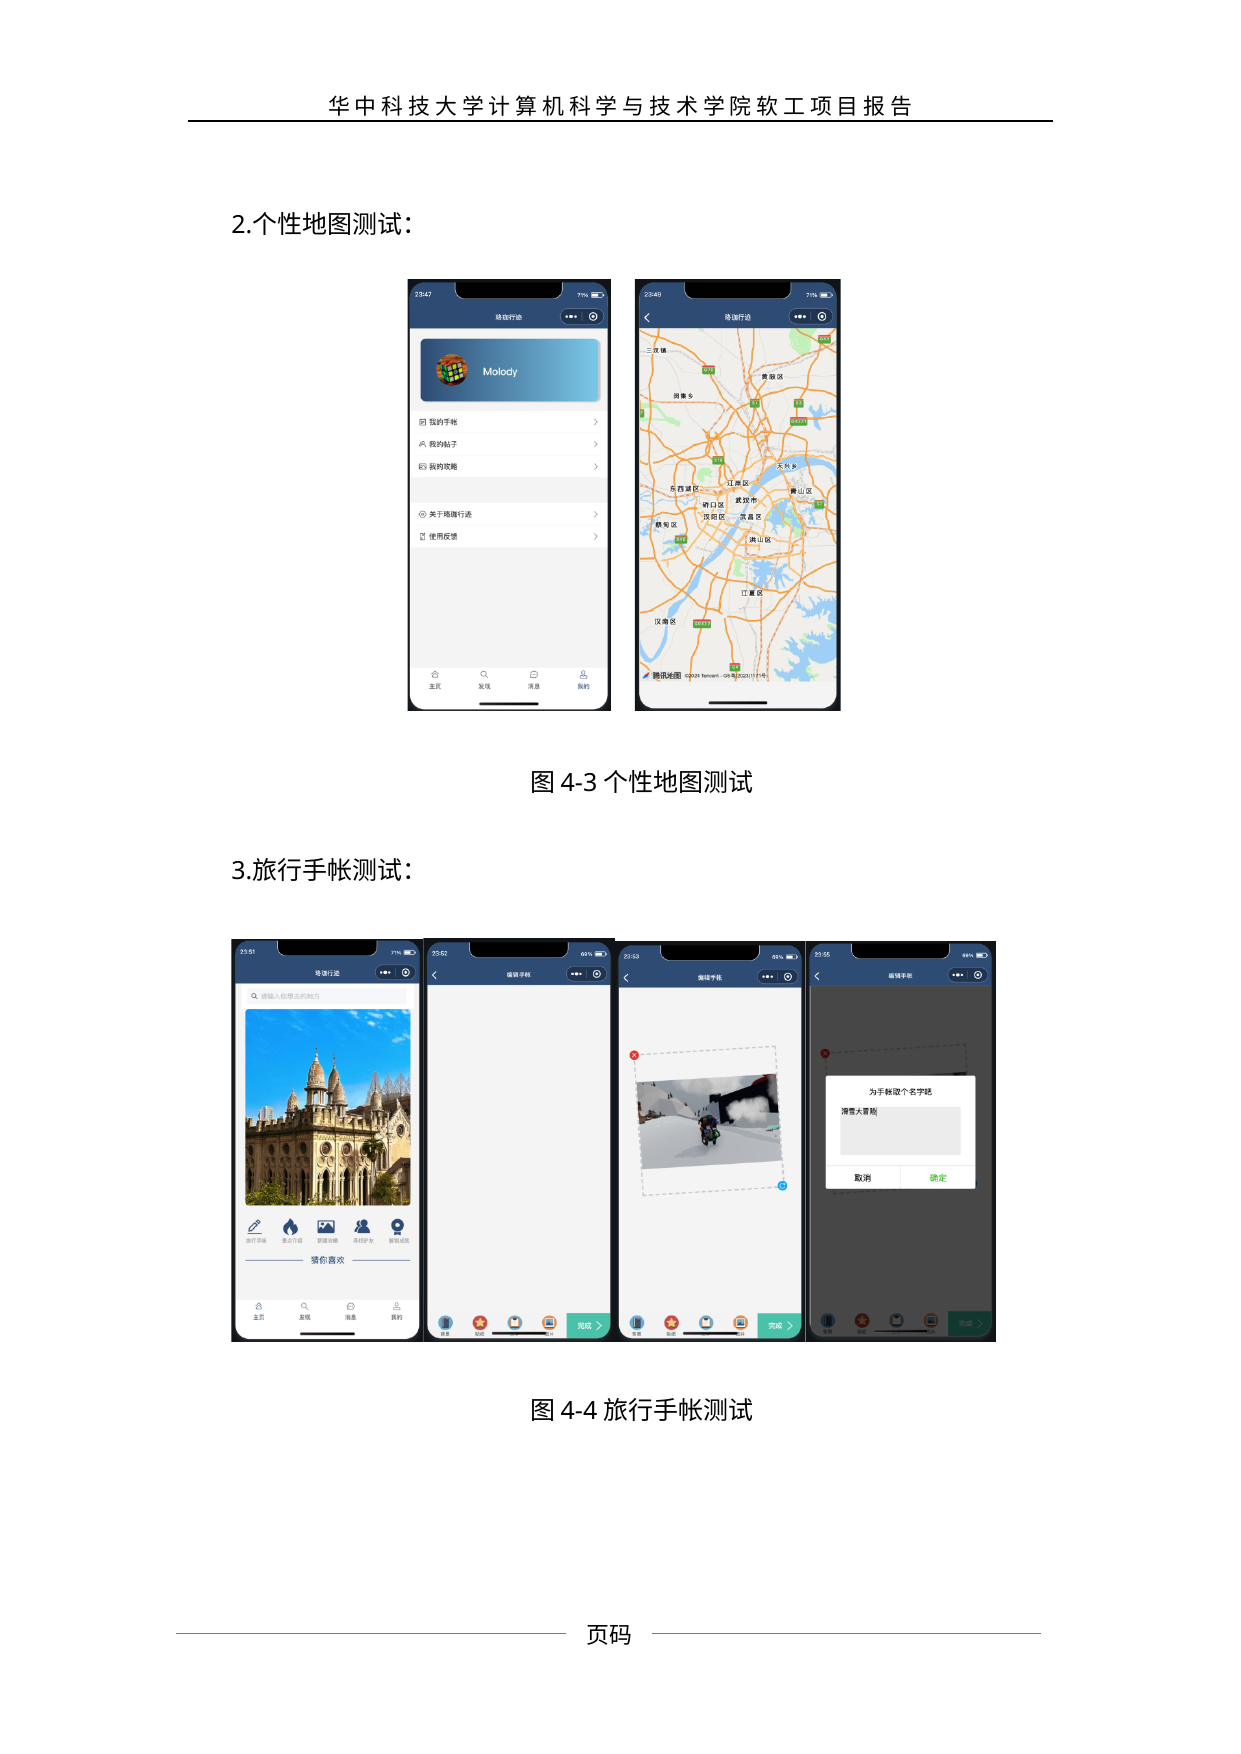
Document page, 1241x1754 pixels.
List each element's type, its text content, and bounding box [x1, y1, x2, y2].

list 2.个性地图测试： [231, 204, 1053, 241]
picture [231, 938, 996, 1342]
text 图4-3 个性地图测试 [187, 763, 1053, 799]
text 图4-4 旅行手帐测试 [187, 1391, 1053, 1427]
picture [407, 279, 611, 711]
picture [634, 279, 841, 711]
list 3.旅行手帐测试： [231, 850, 1053, 887]
